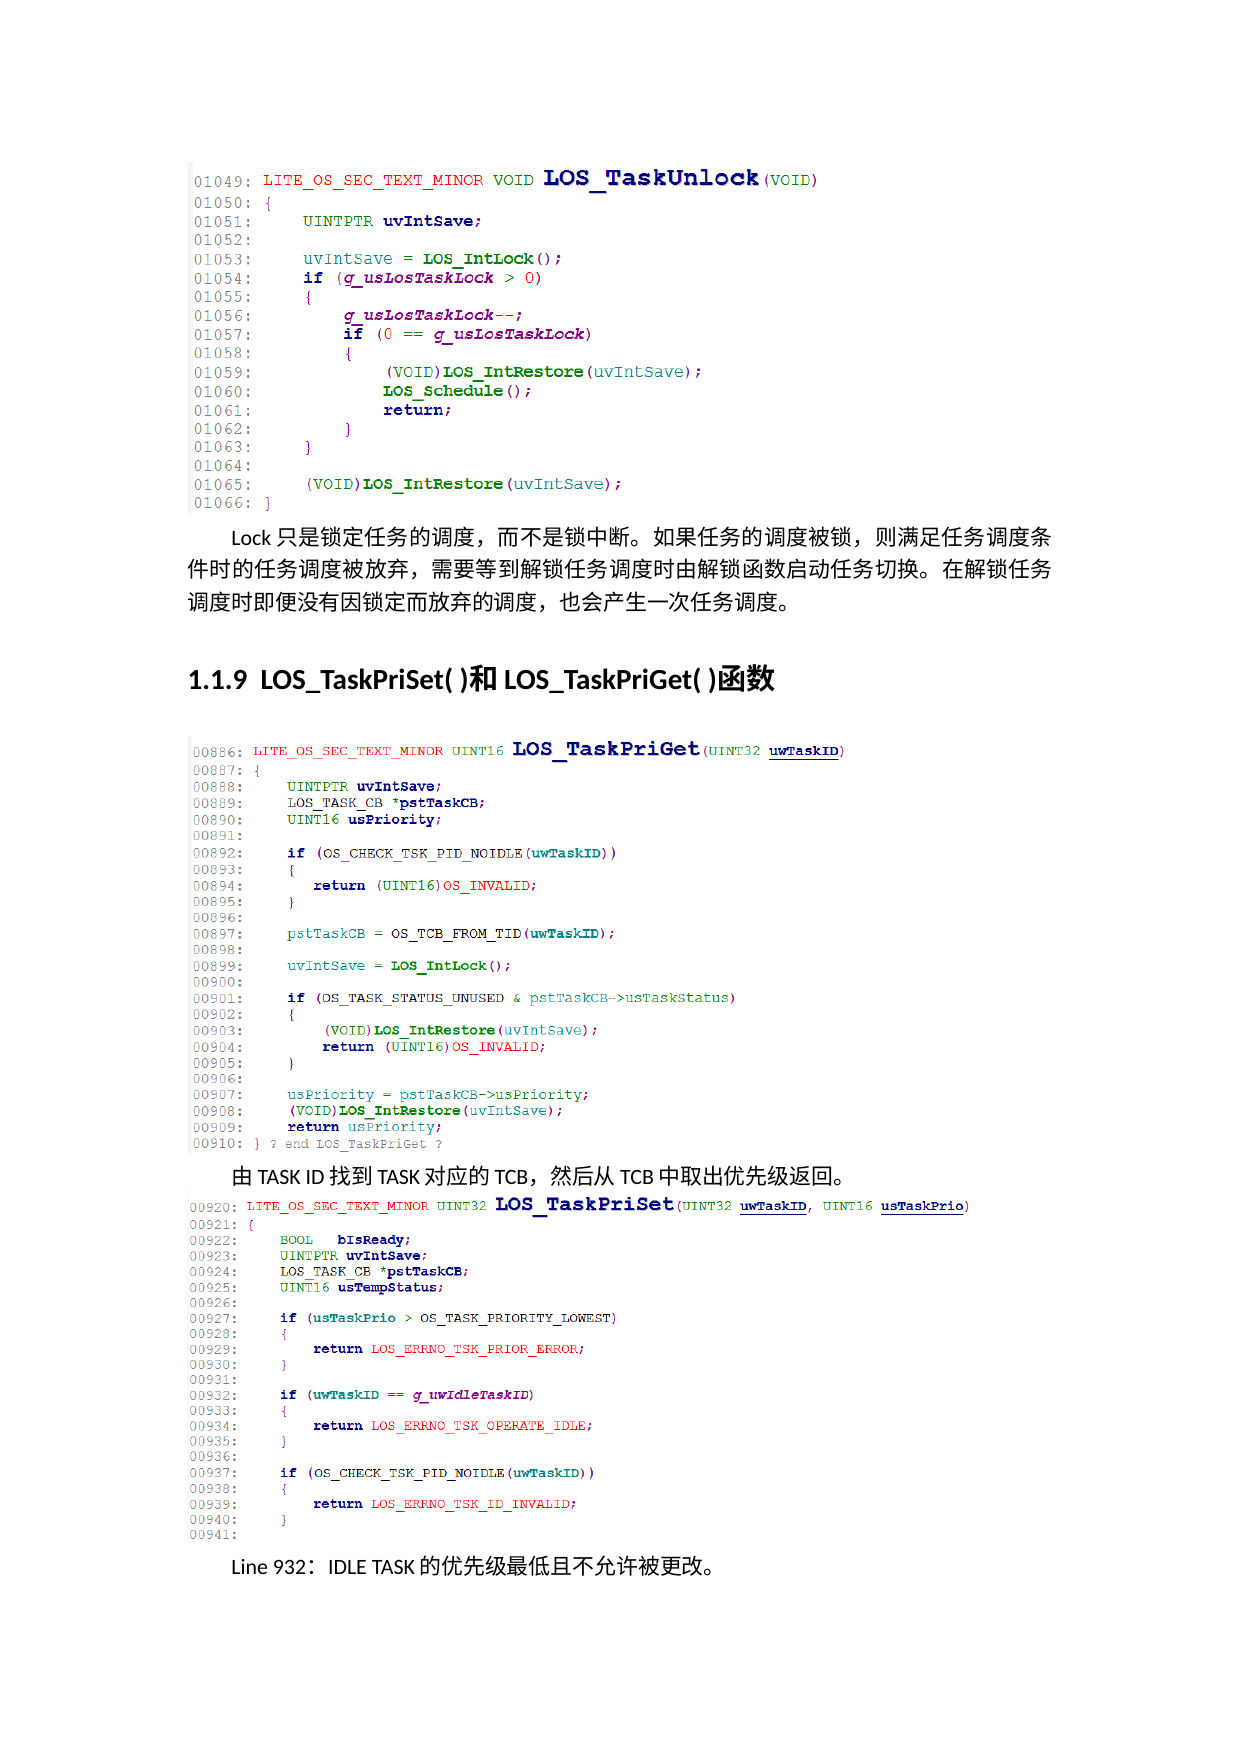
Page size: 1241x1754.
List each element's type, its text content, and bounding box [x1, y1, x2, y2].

text Line 932：IDLE TASK的优先级最低且不允许被更改。 [187, 1549, 1053, 1581]
picture [187, 736, 1053, 1153]
picture [187, 1191, 1052, 1540]
text 由TASK ID找到TASK对应的TCB，然后从TCB中取出优先级返回。 [187, 1159, 1053, 1191]
picture [187, 162, 1053, 513]
subtitle 1.1.9 LOS_TaskPriSet( )和LOS_TaskPriGet( )函数 [187, 644, 1053, 709]
text Lock只是锁定任务的调度，而不是锁中断。如果任务的调度被锁，则满足任务调度条件时的任务调度被放弃，需要等到解锁任务调度时由解锁函数启动任务切换。在解锁任务调度时即便没有因锁定而放弃的调度，也会产生一次任务调度。 [187, 519, 1053, 617]
